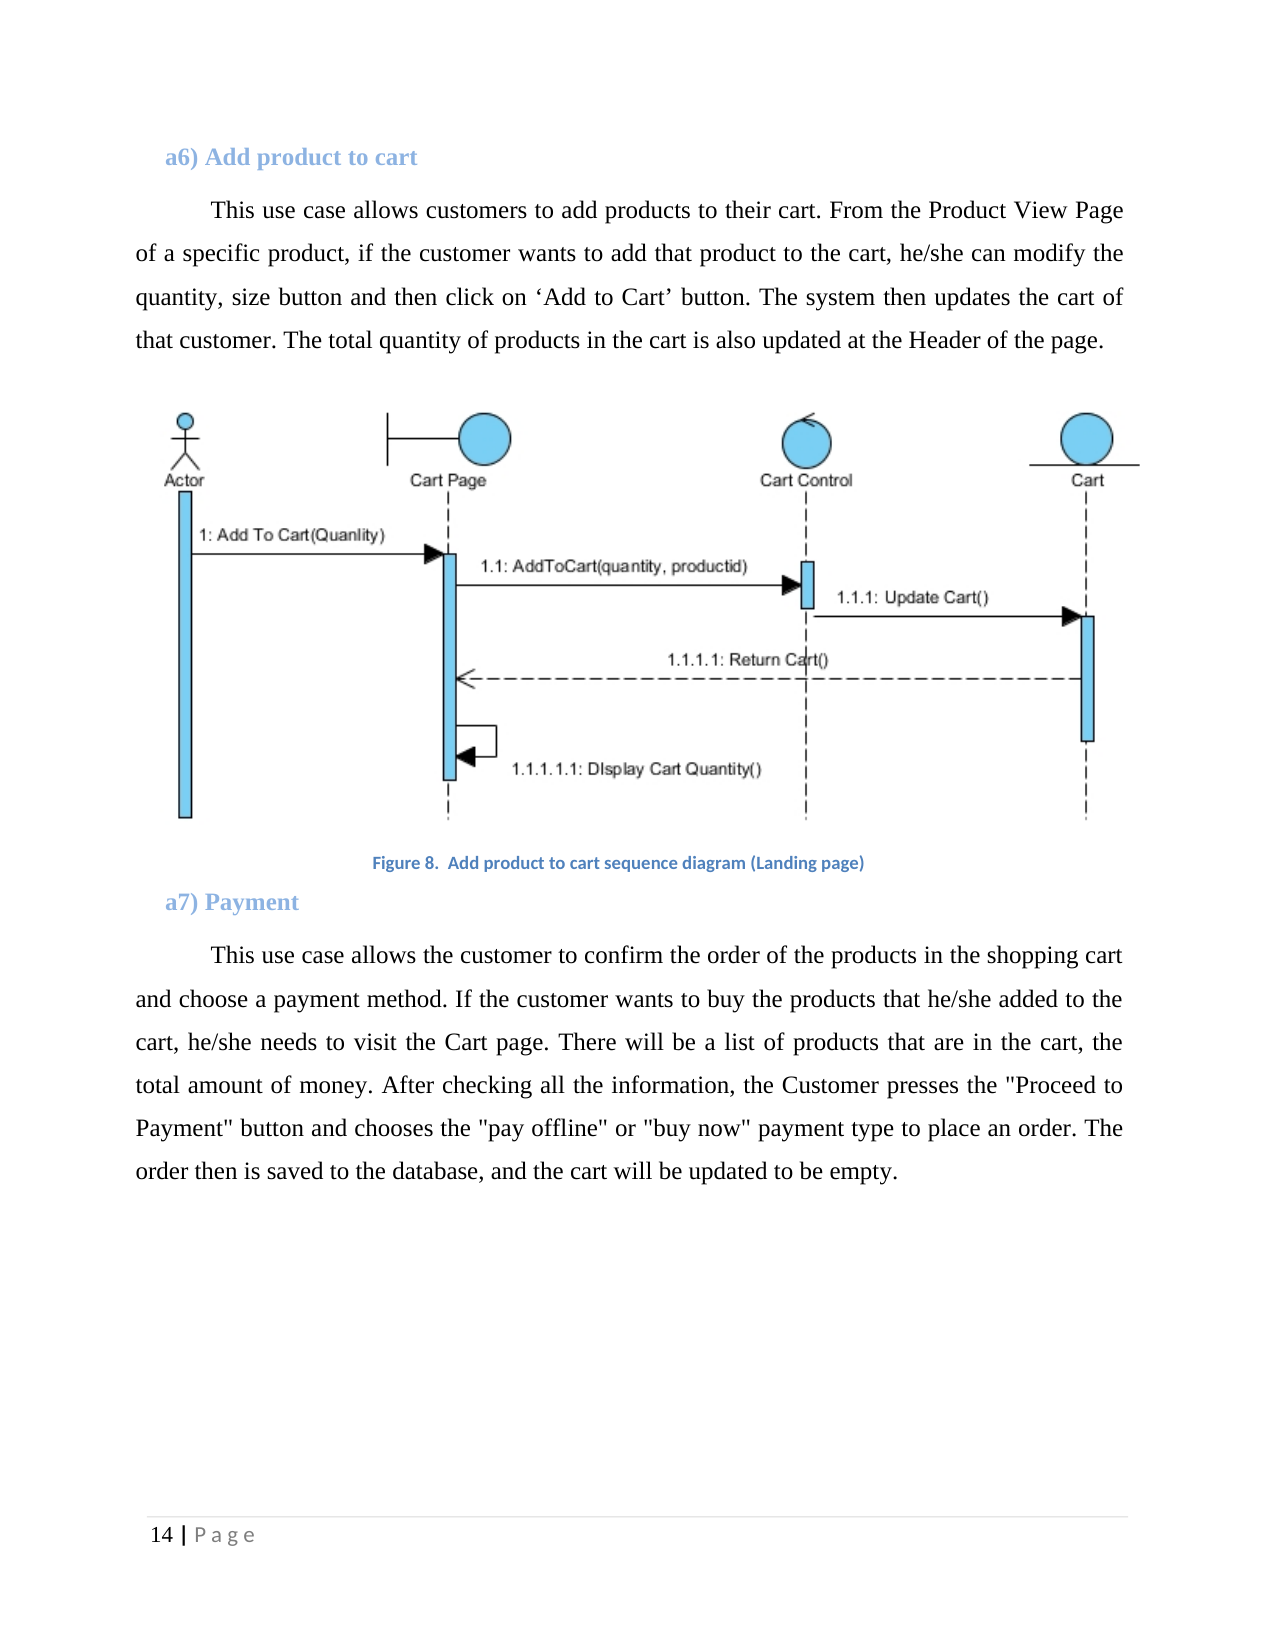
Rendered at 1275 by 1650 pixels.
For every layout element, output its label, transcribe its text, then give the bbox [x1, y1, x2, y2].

subtitle a7) Payment [165, 887, 1124, 916]
picture [135, 411, 1140, 825]
subtitle a6) Add product to cart [165, 142, 1124, 170]
text This use case allows the customer to confirm the order of the products in the shopping cart and choose a payment method. If the customer wants to buy the products that he/she added to the cart, he/she needs to visit the Cart page. There will be a list of products that are in the cart, the total amount of money. After checking all the information, the Customer presses the "Proceed to Payment" button and chooses the "pay offline" or "buy now" payment type to place an order. The order then is saved to the database, and the cart will be updated to be empty. [135, 941, 1125, 1185]
list Add product to cart sequence diagram (Landing page) [135, 851, 1139, 874]
text This use case allows customers to add products to their cart. From the Product View Page of a specific product, if the customer wants to add that product to the cart, he/she can modify the quantity, size button and then click on ‘Add to Cart’ button. The system then updates the cart of that customer. The total quantity of products in the cart is also updated at the Header of the page. [135, 195, 1125, 353]
